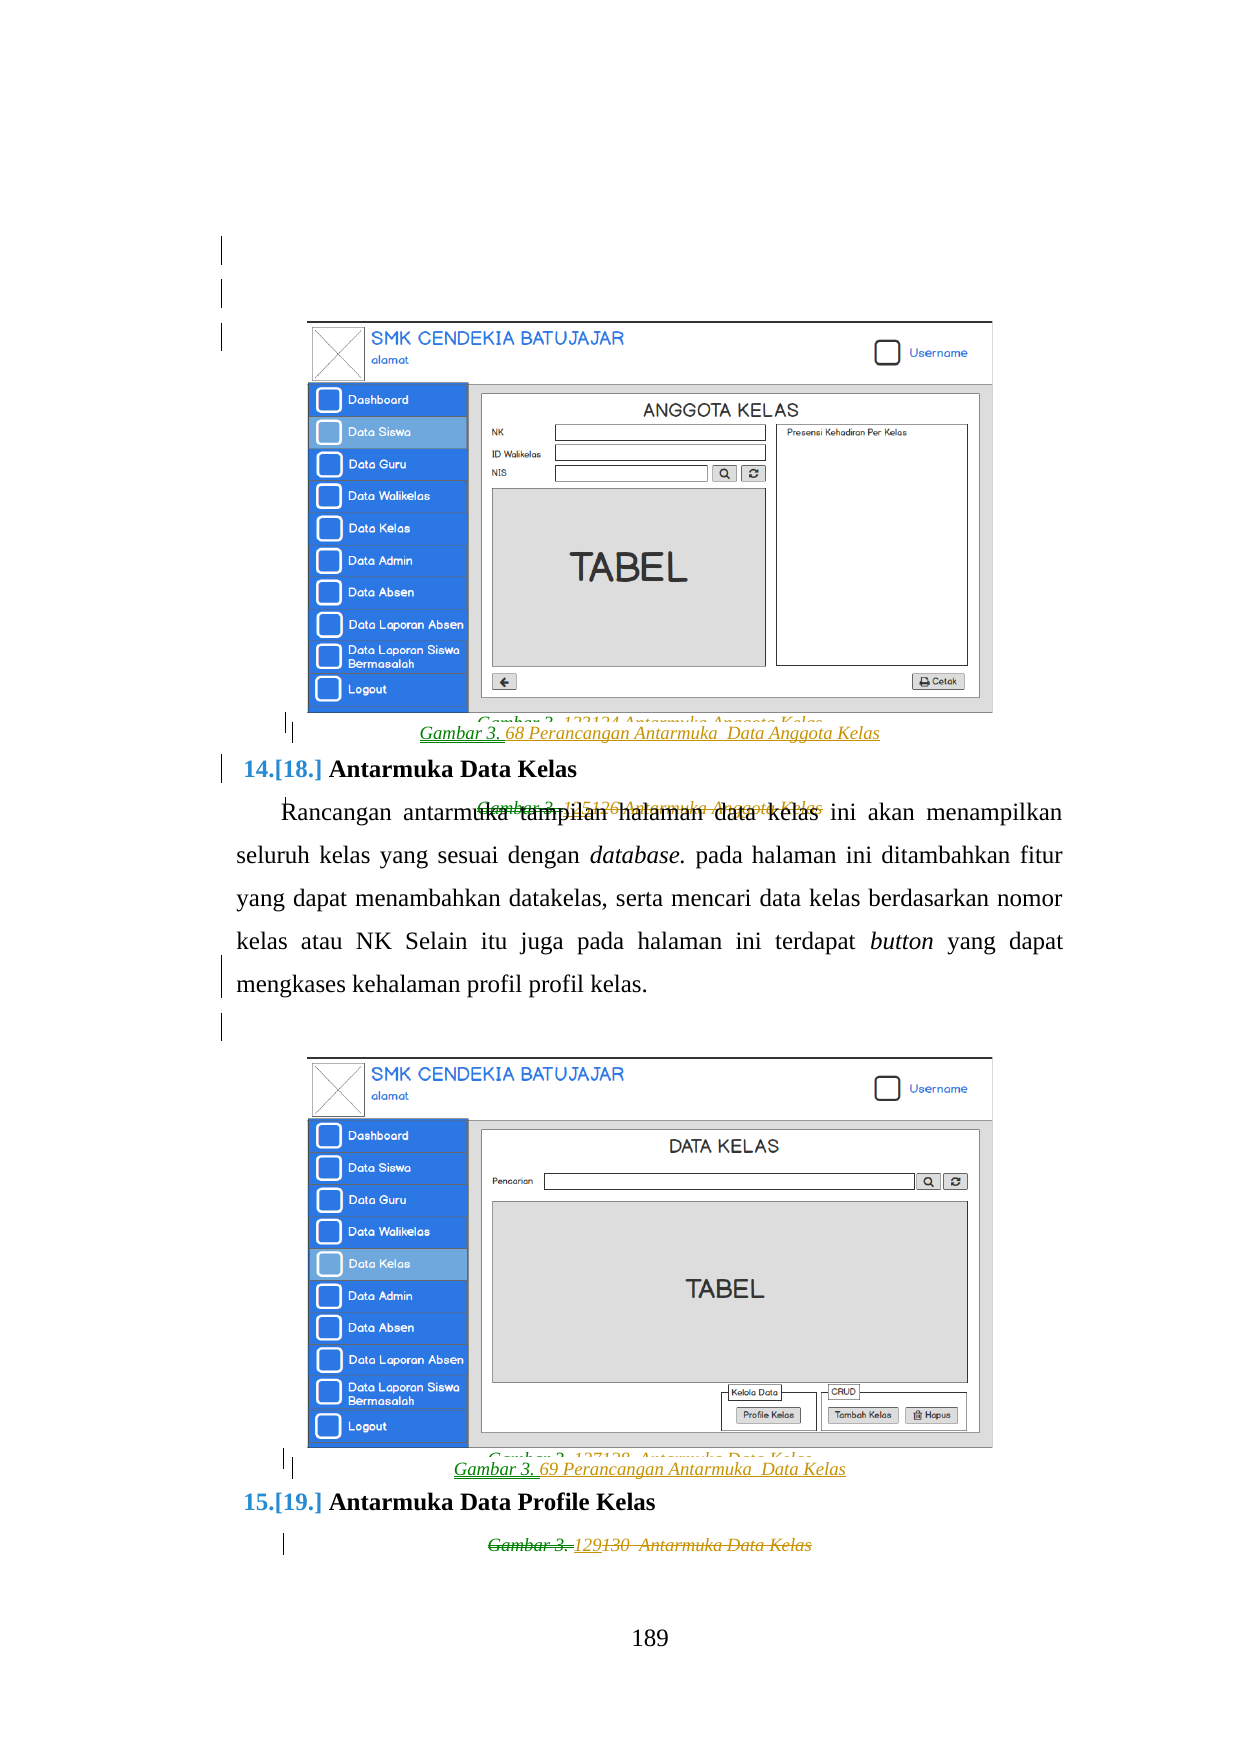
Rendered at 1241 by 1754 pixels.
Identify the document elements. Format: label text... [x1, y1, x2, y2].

list Antarmuka Data Kelas [243, 754, 1063, 782]
text Rancangan antarmuka tampilan halaman data kelas ini akan menampilkan seluruh kelas yang sesuai dengan database. pada halaman ini ditambahkan fitur yang dapat menambahkan datakelas, serta mencari data kelas berdasarkan nomor kelas atau NK Selain itu juga pada halaman ini terdapat button yang dapat mengkases kehalaman profil profil kelas. [236, 797, 1063, 998]
picture [307, 321, 993, 713]
picture [307, 1057, 993, 1448]
list Antarmuka Data Profile Kelas [243, 1487, 1063, 1516]
